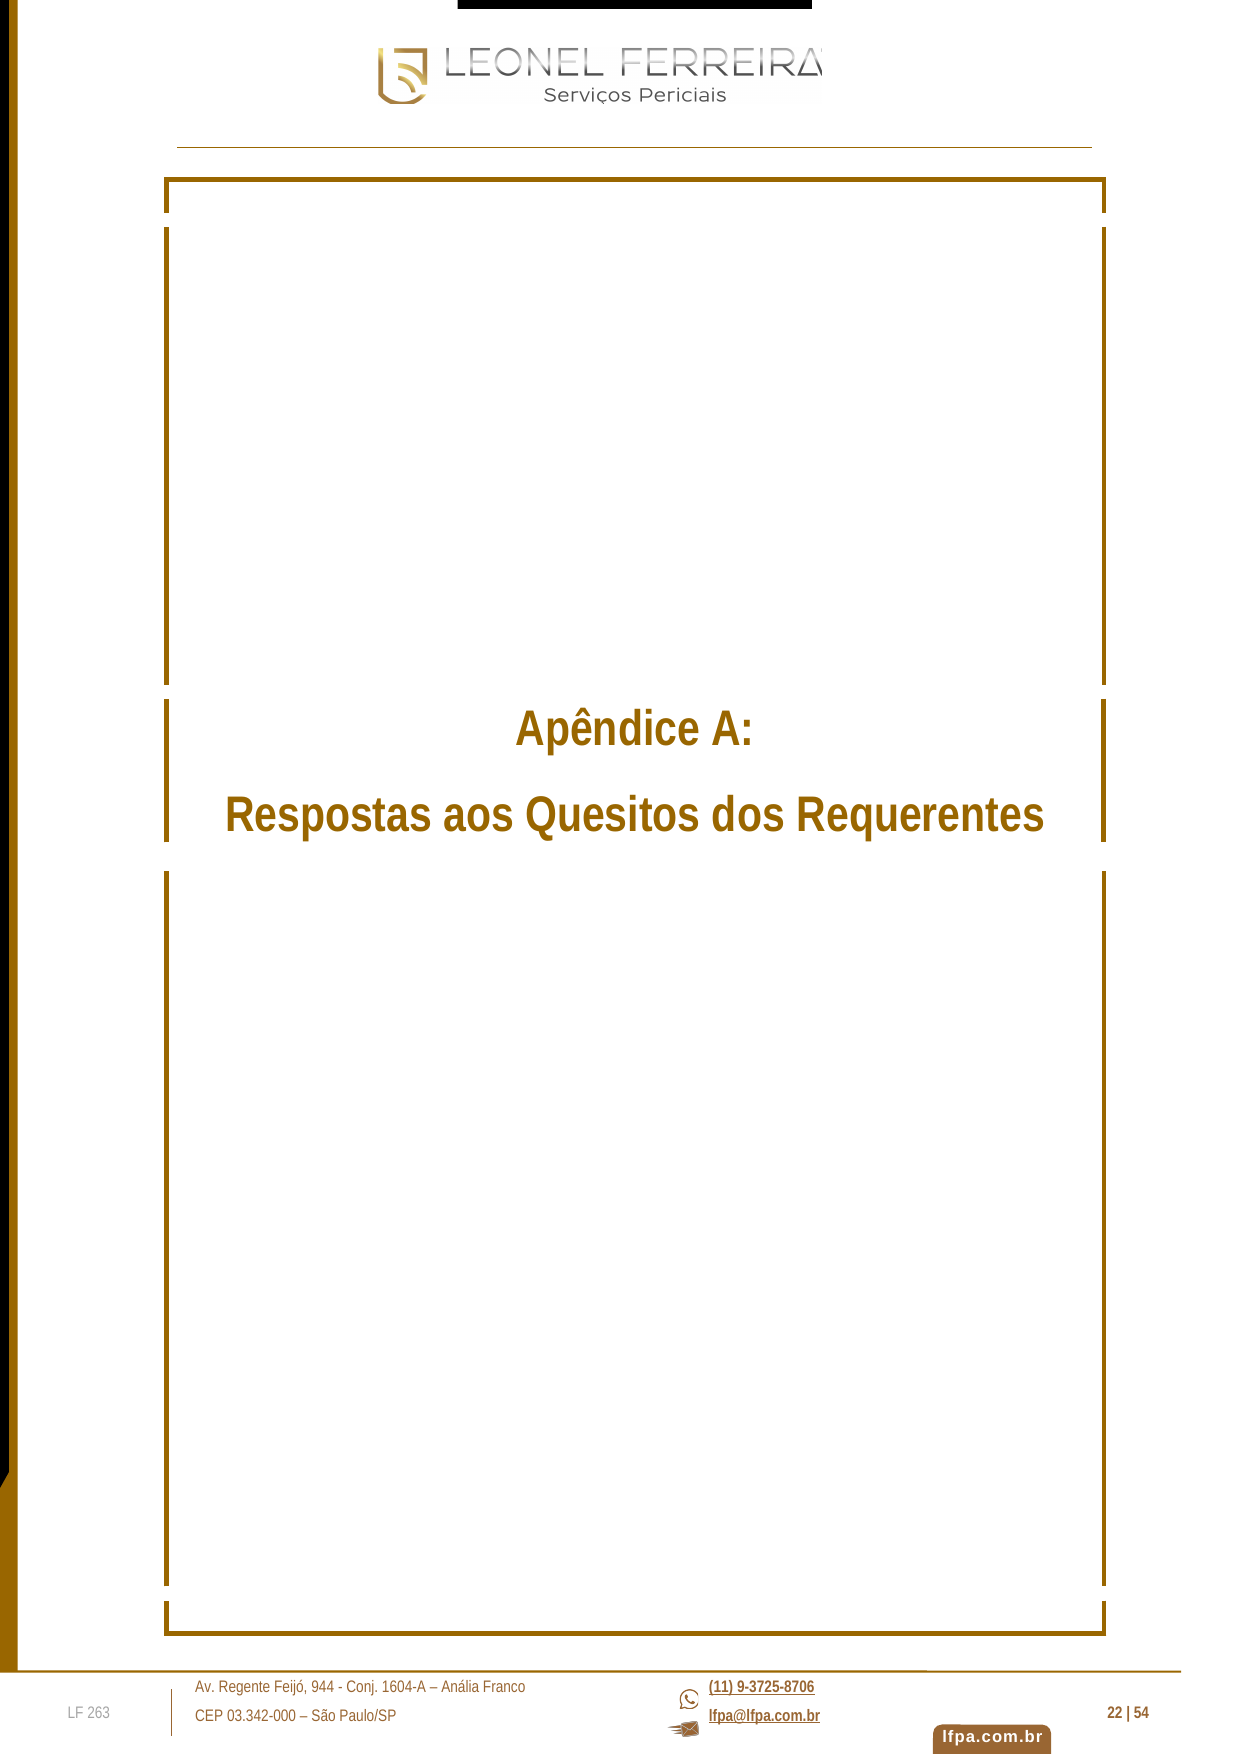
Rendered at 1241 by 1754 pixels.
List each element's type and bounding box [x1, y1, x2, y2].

picture [667, 1721, 699, 1737]
picture [679, 1689, 699, 1708]
picture [378, 47, 822, 104]
